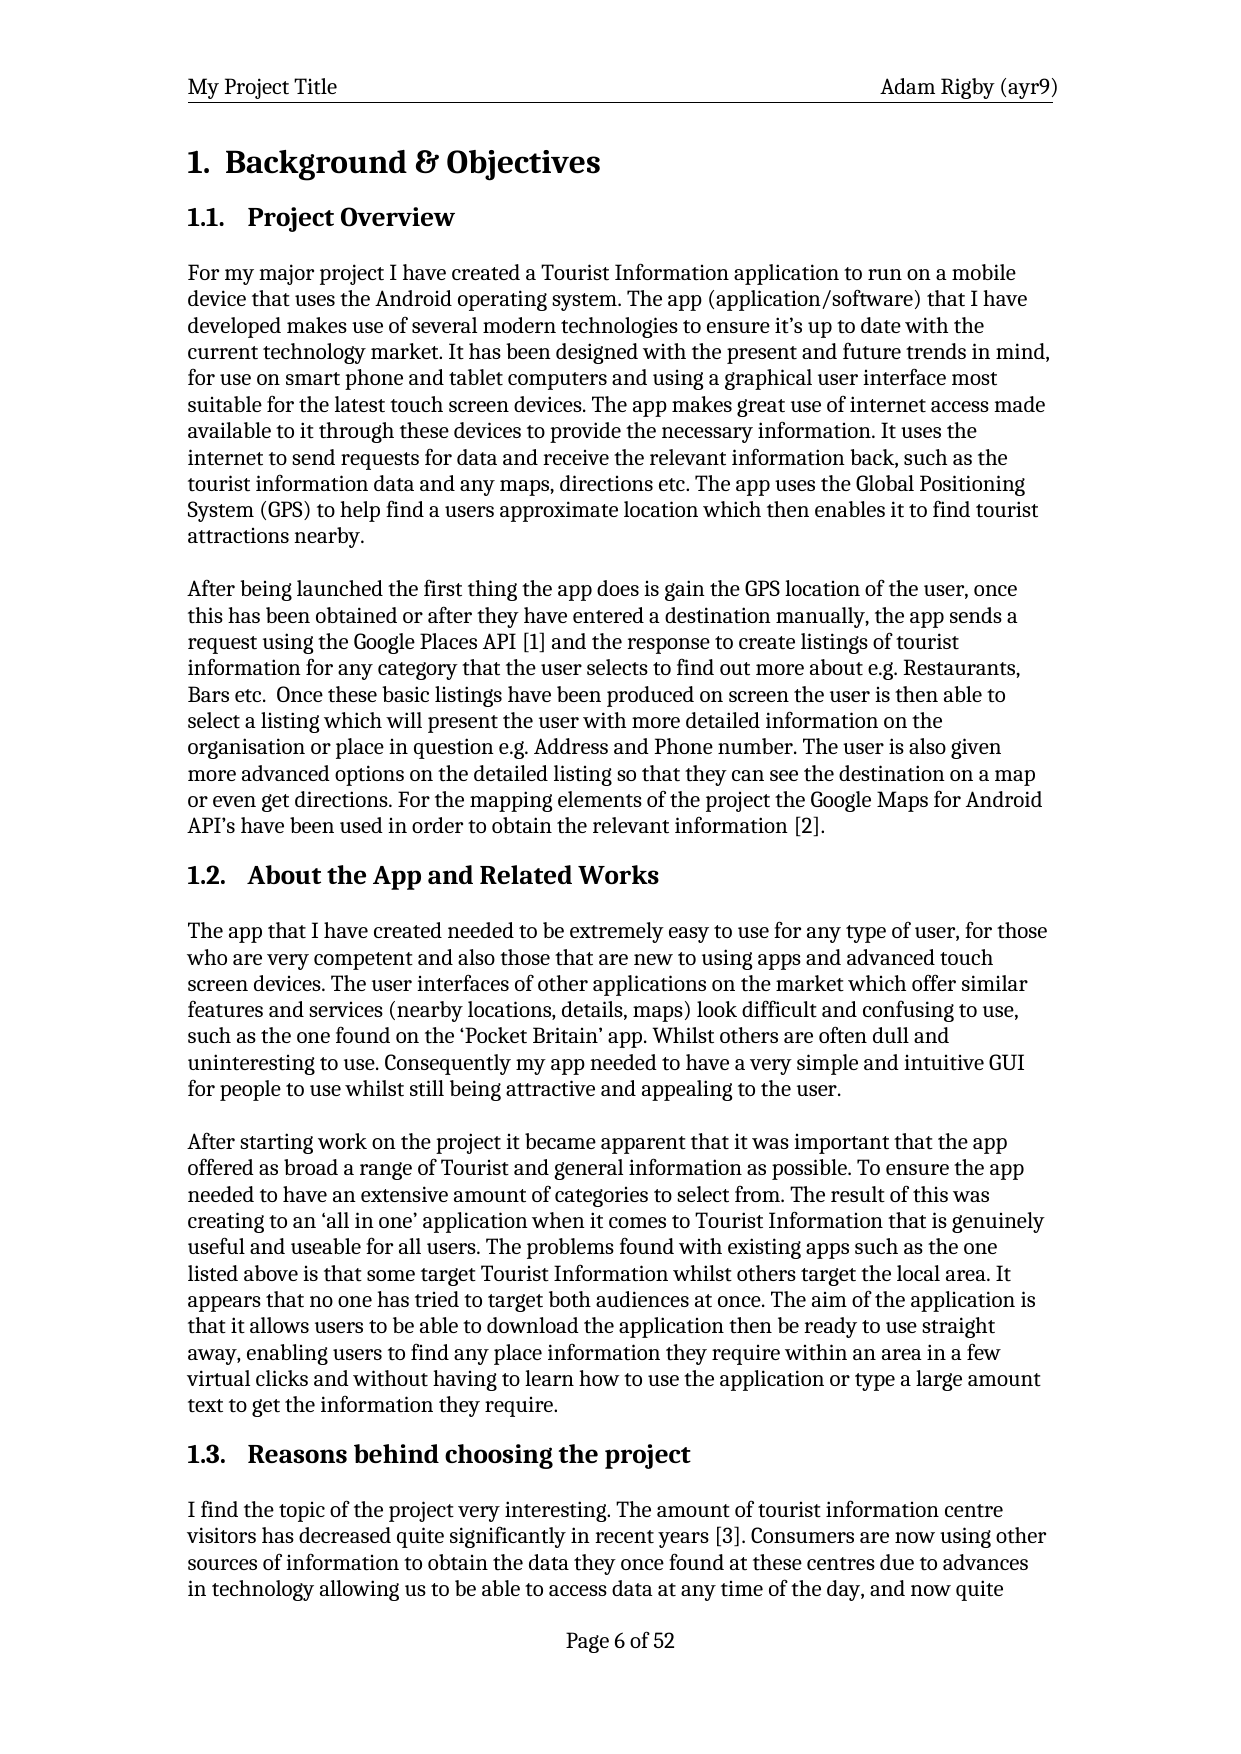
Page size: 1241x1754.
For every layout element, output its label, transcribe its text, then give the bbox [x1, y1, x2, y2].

subtitle Background & Objectives [187, 143, 1053, 181]
subtitle About the App and Related Works [187, 860, 1053, 892]
text The app that I have created needed to be extremely easy to use for any type of user, for those who are very competent and also those that are new to using apps and advanced touch screen devices. The user interfaces of other applications on the market which offer similar features and services (nearby locations, details, maps) look difficult and confusing to use, such as the one found on the ‘Pocket Britain’ app. Whilst others are often dull and uninteresting to use. Consequently my app needed to have a very simple and intuitive GUI for people to use whilst still being attractive and appealing to the user. [187, 918, 1053, 1102]
text After being launched the first thing the app does is gain the GPS location of the user, once this has been obtained or after they have entered a destination manually, the app sends a request using the Google Places API [1] and the response to create listings of tourist information for any category that the user selects to find out more about e.g. Restaurants, Bars etc. Once these basic listings have been produced on screen the user is then able to select a listing which will present the user with more detailed information on the organisation or place in question e.g. Address and Phone number. The user is also given more advanced options on the detailed listing so that they can see the destination on a map or even get directions. For the mapping elements of the project the Google Maps for Android API’s have been used in order to obtain the relevant information [2]. [187, 576, 1053, 839]
subtitle Reasons behind choosing the project [187, 1439, 1053, 1471]
subtitle Project Overview [187, 202, 1053, 233]
text After starting work on the project it became apparent that it was important that the app offered as broad a range of Tourist and general information as possible. To ensure the app needed to have an extensive amount of categories to select from. The result of this was creating to an ‘all in one’ application when it comes to Tourist Information that is genuinely useful and useable for all users. The problems found with existing apps such as the one listed above is that some target Tourist Information whilst others target the local area. It appears that no one has tried to target both audiences at once. The aim of the application is that it allows users to be able to download the application then be ready to use straight away, enabling users to find any place information they require within an area in a few virtual clicks and without having to learn how to use the application or type a large amount text to get the information they require. [187, 1129, 1053, 1419]
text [187, 1497, 1053, 1602]
text For my major project I have created a Tourist Information application to run on a mobile device that uses the Android operating system. The app (application/software) that I have developed makes use of several modern technologies to ensure it’s up to date with the current technology market. It has been designed with the present and future trends in mind, for use on smart phone and tablet computers and using a graphical user interface most suitable for the latest touch screen devices. The app makes great use of internet access made available to it through these devices to provide the necessary information. It uses the internet to send requests for data and receive the relevant information back, such as the tourist information data and any maps, directions etc. The app uses the Global Positioning System (GPS) to help find a users approximate location which then enables it to find tourist attractions nearby. [187, 260, 1053, 550]
